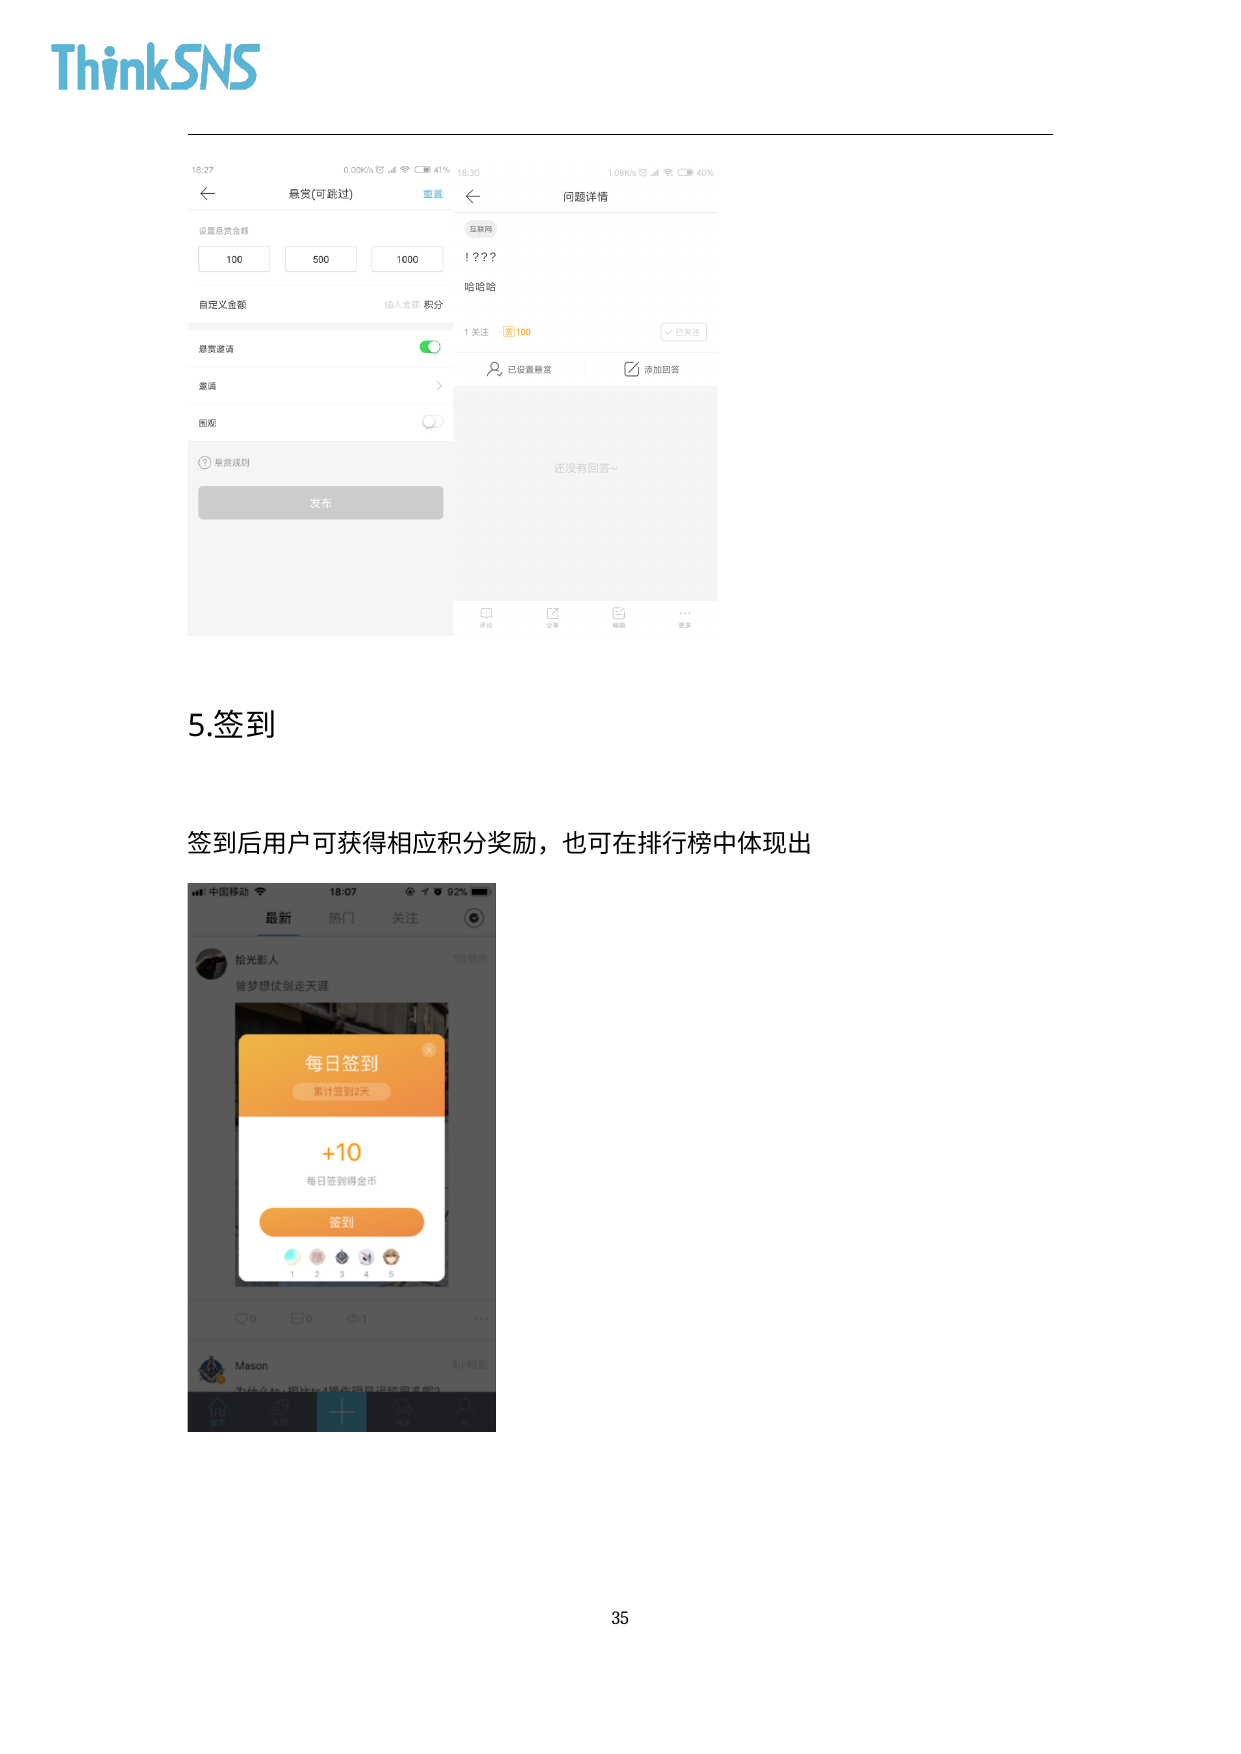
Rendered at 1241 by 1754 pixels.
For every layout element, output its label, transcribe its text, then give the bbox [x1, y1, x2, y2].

subtitle 5.签到 [187, 683, 1053, 762]
picture [187, 883, 496, 1432]
picture [42, 40, 268, 94]
picture [187, 162, 718, 636]
text 签到后用户可获得相应积分奖励，也可在排行榜中体现出 [187, 822, 1053, 862]
